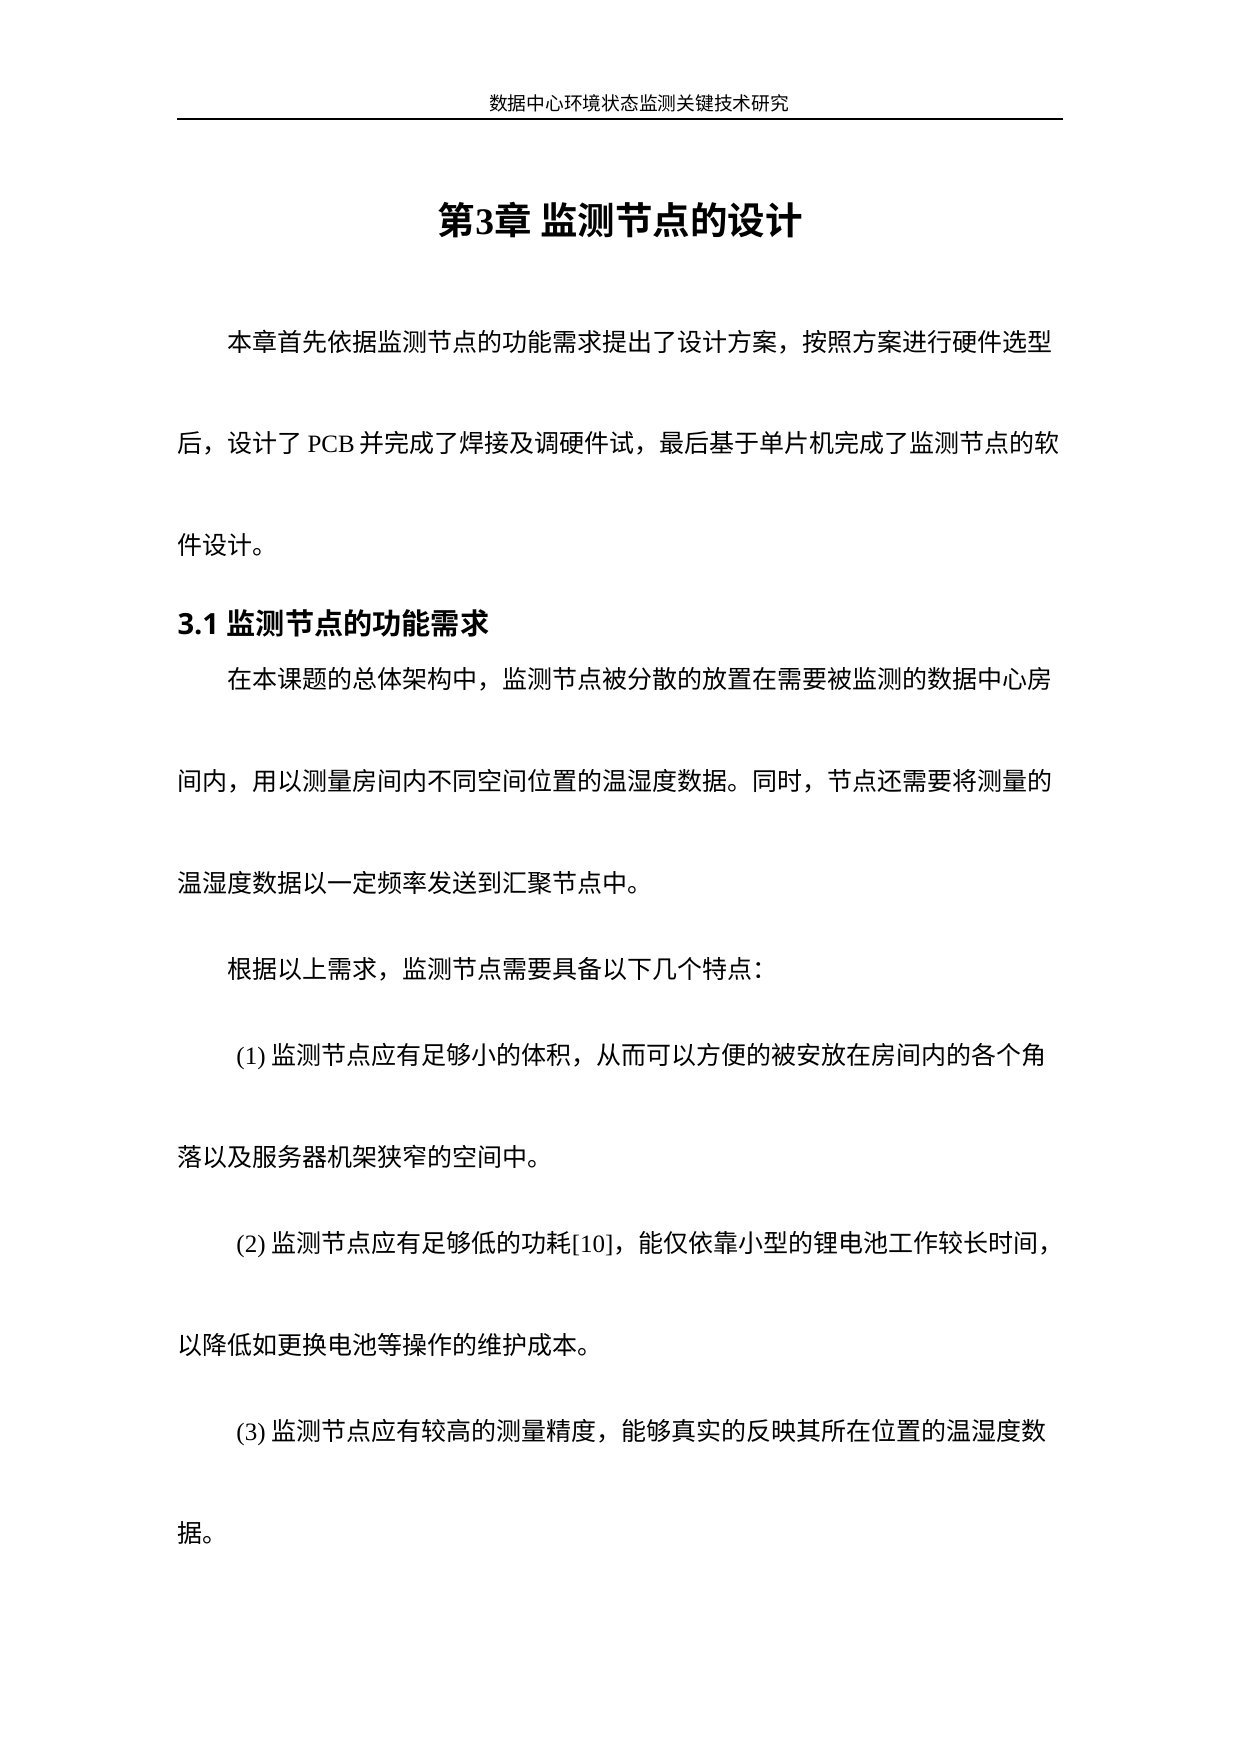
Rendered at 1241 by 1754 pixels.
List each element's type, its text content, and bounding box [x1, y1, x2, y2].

text 根据以上需求，监测节点需要具备以下几个特点： [177, 934, 1063, 1002]
subtitle 监测节点的功能需求 [177, 596, 1063, 644]
text 本章首先依据监测节点的功能需求提出了设计方案，按照方案进行硬件选型后，设计了PCB并完成了焊接及调硬件试，最后基于单片机完成了监测节点的软件设计。 [177, 306, 1063, 578]
list 监测节点应有较高的测量精度，能够真实的反映其所在位置的温湿度数据。 [177, 1396, 1063, 1565]
list 监测节点应有足够小的体积，从而可以方便的被安放在房间内的各个角落以及服务器机架狭窄的空间中。 [177, 1020, 1063, 1189]
list 监测节点应有足够低的功耗[10]，能仅依靠小型的锂电池工作较长时间，以降低如更换电池等操作的维护成本。 [177, 1208, 1063, 1377]
subtitle 监测节点的设计 [177, 191, 1063, 245]
text 在本课题的总体架构中，监测节点被分散的放置在需要被监测的数据中心房间内，用以测量房间内不同空间位置的温湿度数据。同时，节点还需要将测量的温湿度数据以一定频率发送到汇聚节点中。 [177, 644, 1063, 916]
